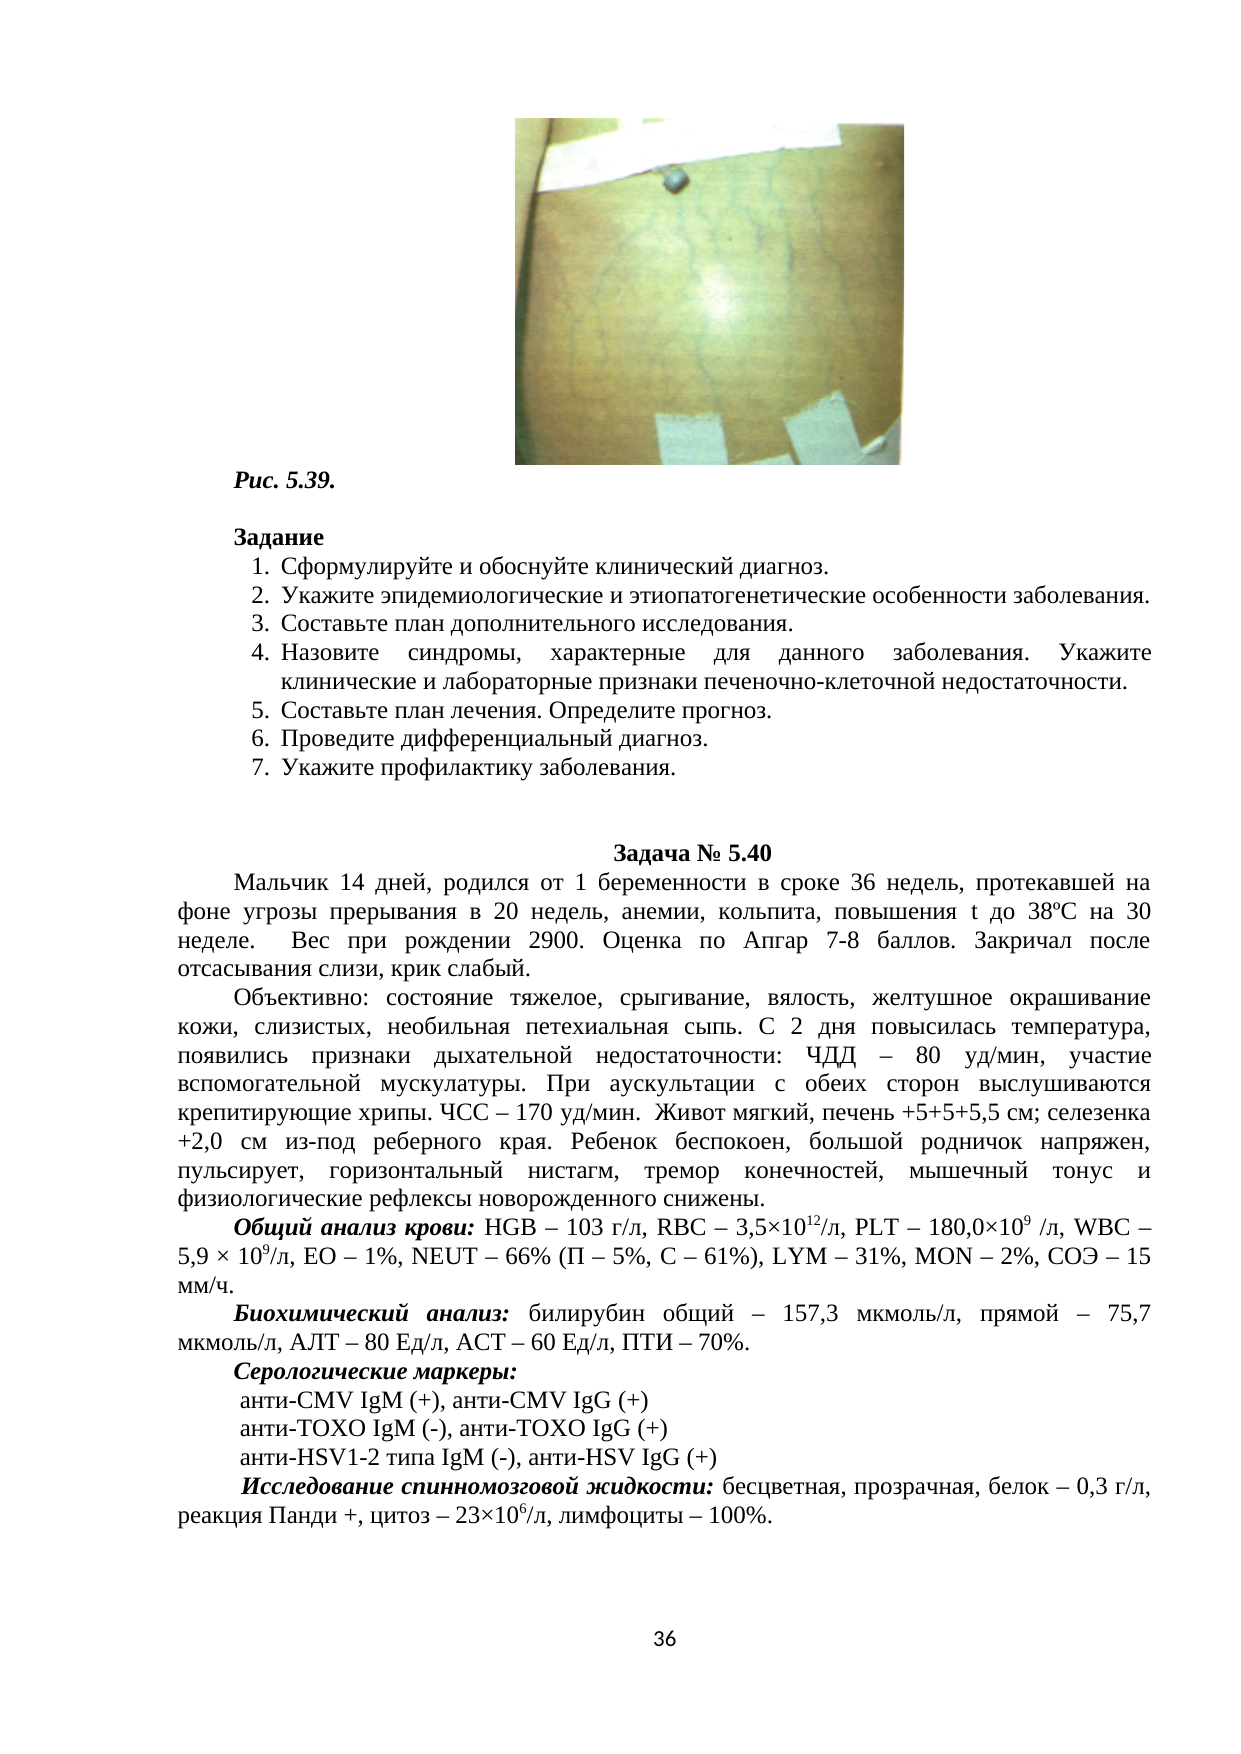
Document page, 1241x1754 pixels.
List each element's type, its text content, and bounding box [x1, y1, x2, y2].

text Биохимический анализ: билирубин общий – 157,3 мкмоль/л, прямой – 75,7 мкмоль/л, АЛТ – 80 Ед/л, АСТ – 60 Ед/л, ПТИ – 70%. [177, 1298, 1152, 1356]
list Укажите эпидемиологические и этиопатогенетические особенности заболевания. [251, 580, 1152, 608]
text Рис. 5.39. [177, 465, 1152, 493]
list Составьте план дополнительного исследования. [251, 608, 1152, 637]
text Исследование спинномозговой жидкости: бесцветная, прозрачная, белок – 0,3 г/л, реакция Панди +, цитоз – 23×106/л, лимфоциты – 100%. [177, 1471, 1152, 1528]
text Серологические маркеры: [177, 1356, 1152, 1385]
list Проведите дифференциальный диагноз. [251, 723, 1152, 752]
text анти-HSV1-2 типа IgM (-), анти-HSV IgG (+) [177, 1442, 1152, 1471]
list Назовите синдромы, характерные для данного заболевания. Укажите клинические и лабораторные признаки печеночно-клеточной недостаточности. [251, 637, 1152, 695]
list Сформулируйте и обоснуйте клинический диагноз. [251, 551, 1152, 580]
text анти-СМV IgM (+), анти-СМV IgG (+) [177, 1385, 1152, 1413]
text Объективно: состояние тяжелое, срыгивание, вялость, желтушное окрашивание кожи, слизистых, необильная петехиальная сыпь. С 2 дня повысилась температура, появились признаки дыхательной недостаточности: ЧДД – 80 уд/мин, участие вспомогательной мускулатуры. При аускультации с обеих сторон выслушиваются крепитирующие хрипы. ЧСС – 170 уд/мин. Живот мягкий, печень +5+5+5,5 см; селезенка +2,0 см из-под реберного края. Ребенок беспокоен, большой родничок напряжен, пульсирует, горизонтальный нистагм, тремор конечностей, мышечный тонус и физиологические рефлексы новорожденного снижены. [177, 982, 1152, 1212]
picture [515, 118, 905, 465]
text Общий анализ крови: HGB – 103 г/л, RBC – 3,5×1012/л, PLT – 180,0×109 /л, WBC – 5,9 × 109/л, EO – 1%, NEUT – 66% (П – 5%, C – 61%), LYM – 31%, МON – 2%, СОЭ – 15 мм/ч. [177, 1212, 1152, 1298]
text Мальчик 14 дней, родился от 1 беременности в сроке 36 недель, протекавшей на фоне угрозы прерывания в 20 недель, анемии, кольпита, повышения t до 38ºС на 30 неделе. Вес при рождении 2900. Оценка по Апгар 7-8 баллов. Закричал после отсасывания слизи, крик слабый. [177, 867, 1152, 982]
list Укажите профилактику заболевания. [251, 752, 1152, 781]
text Задание [177, 522, 1152, 551]
list Составьте план лечения. Определите прогноз. [251, 695, 1152, 723]
text Задача № 5.40 [177, 838, 1152, 867]
text анти-ТОХО IgM (-), анти-ТОХО IgG (+) [177, 1413, 1152, 1442]
